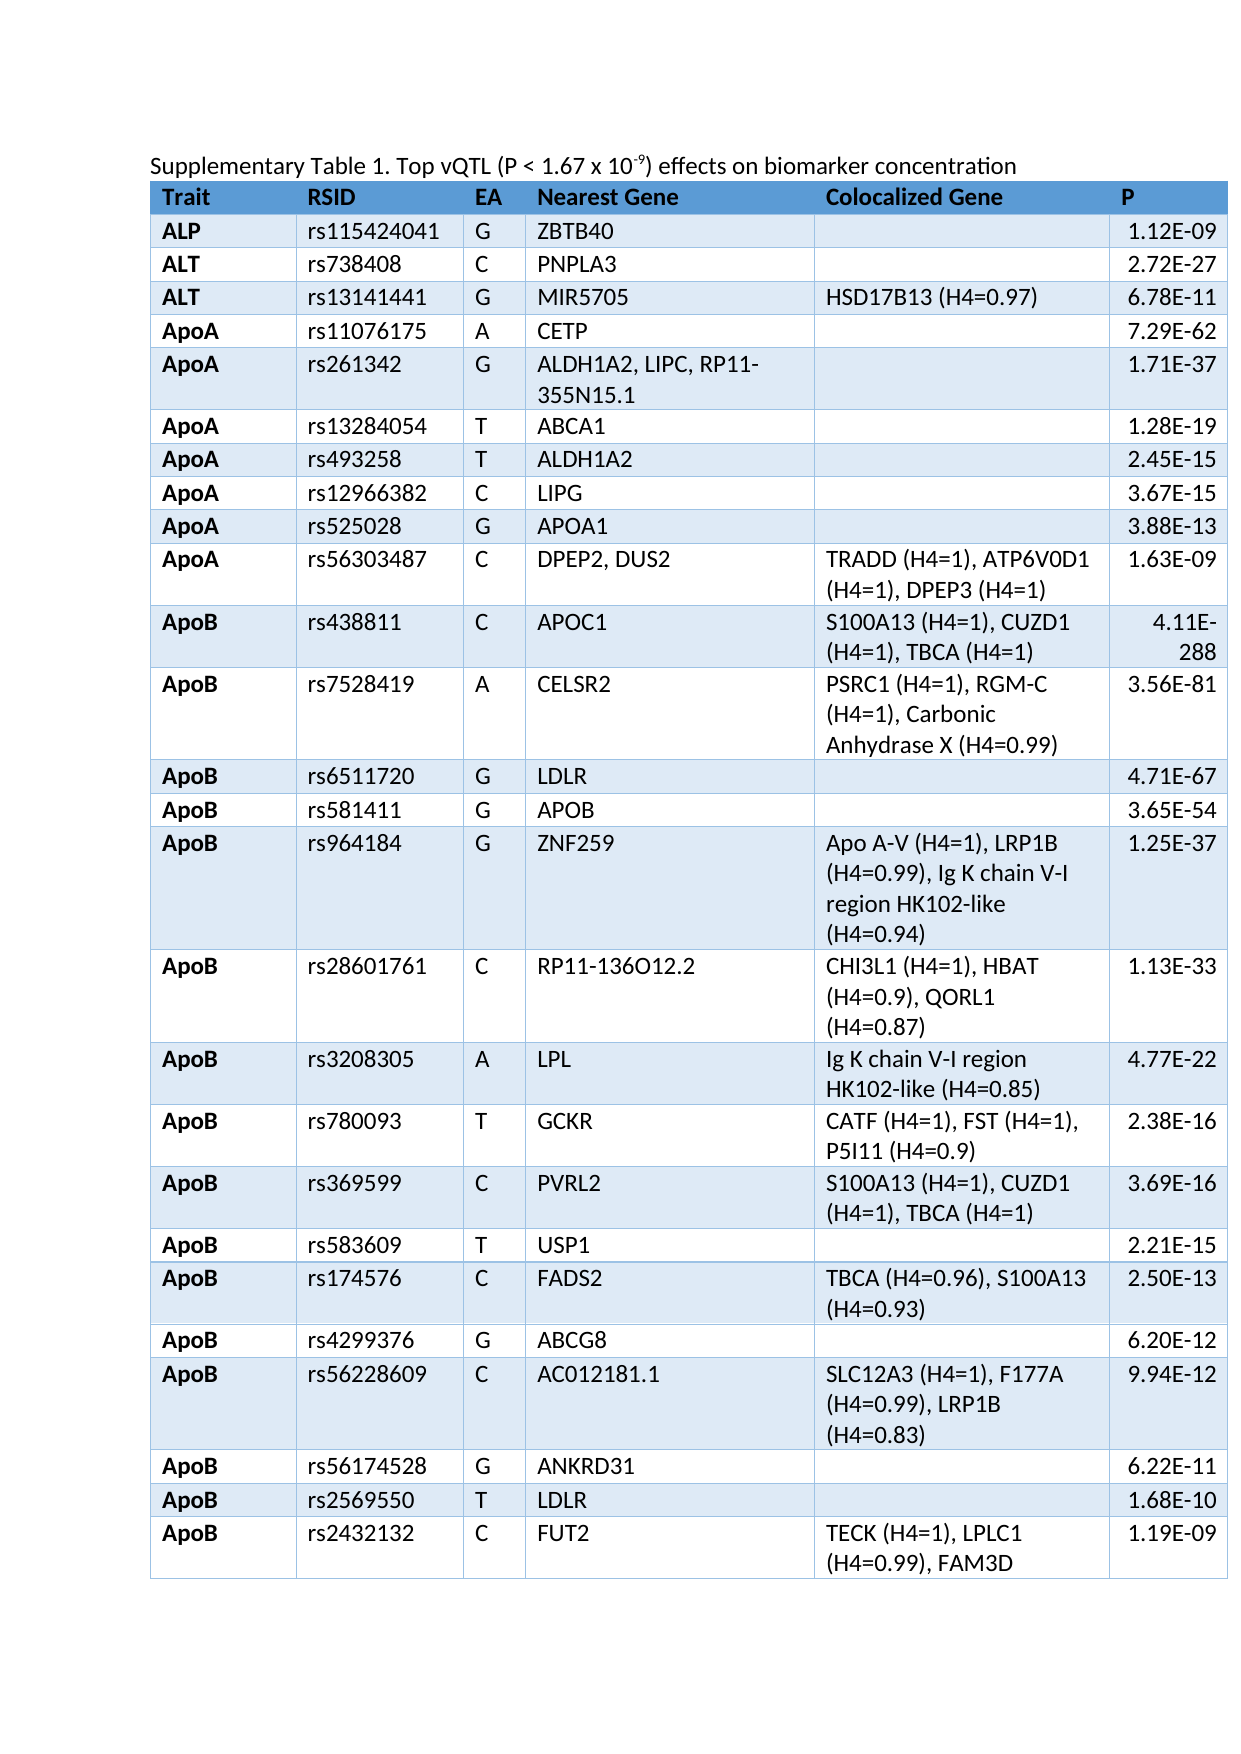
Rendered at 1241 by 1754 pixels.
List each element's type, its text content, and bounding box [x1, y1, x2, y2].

table_cell rs738408 [297, 248, 463, 281]
table_cell APOA1 [526, 510, 814, 543]
table_cell C [464, 477, 525, 509]
table_cell 4.71E-67 [1110, 760, 1227, 793]
table_cell 1.68E-10 [1110, 1484, 1227, 1516]
table_cell [815, 348, 1109, 409]
table_cell rs4299376 [297, 1325, 463, 1357]
table_cell rs56228609 [297, 1358, 463, 1449]
table_cell ApoA [151, 544, 296, 605]
table_cell rs7528419 [297, 668, 463, 759]
table_cell rs6511720 [297, 760, 463, 793]
table_cell 1.19E-09 [1110, 1517, 1227, 1578]
table_cell G [464, 760, 525, 793]
table_cell G [464, 827, 525, 949]
table_cell 2.38E-16 [1110, 1105, 1227, 1166]
table_cell 1.25E-37 [1110, 827, 1227, 949]
table_cell [815, 315, 1109, 347]
table_cell 3.65E-54 [1110, 794, 1227, 826]
table_cell C [464, 1263, 525, 1323]
table_cell 9.94E-12 [1110, 1358, 1227, 1449]
table_cell G [464, 1325, 525, 1357]
table_cell rs581411 [297, 794, 463, 826]
table_cell ApoB [151, 1358, 296, 1449]
table_cell 3.69E-16 [1110, 1167, 1227, 1228]
table_cell PNPLA3 [526, 248, 814, 281]
table_cell A [464, 1043, 525, 1104]
table_cell C [464, 544, 525, 605]
table_cell ApoB [151, 794, 296, 826]
table_cell rs115424041 [297, 215, 463, 247]
table_cell [815, 248, 1109, 281]
table_cell [815, 510, 1109, 543]
table_cell rs2432132 [297, 1517, 463, 1578]
table_cell ApoA [151, 444, 296, 476]
table_cell A [464, 668, 525, 759]
table_cell T [464, 444, 525, 476]
table_cell FADS2 [526, 1263, 814, 1323]
table_cell FUT2 [526, 1517, 814, 1578]
table_cell C [464, 1167, 525, 1228]
table_cell ANKRD31 [526, 1450, 814, 1483]
table_cell S100A13 (H4=1), CUZD1 (H4=1), TBCA (H4=1) [815, 606, 1109, 667]
table_cell LPL [526, 1043, 814, 1104]
table_cell rs56303487 [297, 544, 463, 605]
table_cell GCKR [526, 1105, 814, 1166]
table_cell rs583609 [297, 1229, 463, 1261]
table_header Colocalized Gene [815, 182, 1109, 214]
table_cell 7.29E-62 [1110, 315, 1227, 347]
table_cell [815, 477, 1109, 509]
table_cell ALT [151, 248, 296, 281]
table_cell [815, 410, 1109, 443]
table_cell ApoA [151, 410, 296, 443]
table_cell rs525028 [297, 510, 463, 543]
table_cell rs13141441 [297, 282, 463, 314]
table_cell S100A13 (H4=1), CUZD1 (H4=1), TBCA (H4=1) [815, 1167, 1109, 1228]
table_cell T [464, 1105, 525, 1166]
text Supplementary Table 1. Top vQTL (P < 1.67 x 10-9) effects on biomarker concentration [150, 150, 1090, 181]
table_cell ApoB [151, 1167, 296, 1228]
table_cell 2.45E-15 [1110, 444, 1227, 476]
table_cell C [464, 248, 525, 281]
table_cell G [464, 348, 525, 409]
table_cell CHI3L1 (H4=1), HBAT (H4=0.9), QORL1 (H4=0.87) [815, 950, 1109, 1042]
table_cell rs11076175 [297, 315, 463, 347]
table_cell [815, 444, 1109, 476]
table_cell G [464, 282, 525, 314]
table_cell 6.22E-11 [1110, 1450, 1227, 1483]
table_cell rs12966382 [297, 477, 463, 509]
table_cell ApoB [151, 1484, 296, 1516]
table_cell G [464, 1450, 525, 1483]
table_cell ALT [151, 282, 296, 314]
table_cell rs174576 [297, 1263, 463, 1323]
table_cell 6.78E-11 [1110, 282, 1227, 314]
table_cell [815, 1450, 1109, 1483]
table_cell ALDH1A2 [526, 444, 814, 476]
table_cell [815, 794, 1109, 826]
table_cell 3.88E-13 [1110, 510, 1227, 543]
table_cell 4.11E-288 [1110, 606, 1227, 667]
table_cell LDLR [526, 1484, 814, 1516]
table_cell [815, 1517, 1109, 1578]
table_header EA [464, 182, 525, 214]
table_cell [815, 1484, 1109, 1516]
table_cell [815, 760, 1109, 793]
table_cell ApoB [151, 606, 296, 667]
table_cell ZBTB40 [526, 215, 814, 247]
table_cell rs369599 [297, 1167, 463, 1228]
table_cell APOB [526, 794, 814, 826]
table_cell CATF (H4=1), FST (H4=1), P5I11 (H4=0.9) [815, 1105, 1109, 1166]
table_cell 1.28E-19 [1110, 410, 1227, 443]
table_cell APOC1 [526, 606, 814, 667]
table_cell 2.72E-27 [1110, 248, 1227, 281]
table_cell rs13284054 [297, 410, 463, 443]
table_cell ApoB [151, 950, 296, 1042]
table_cell DPEP2, DUS2 [526, 544, 814, 605]
table_cell rs493258 [297, 444, 463, 476]
table_cell 1.71E-37 [1110, 348, 1227, 409]
table_cell ApoB [151, 1043, 296, 1104]
table_cell Apo A-V (H4=1), LRP1B (H4=0.99), Ig K chain V-I region HK102-like (H4=0.94) [815, 827, 1109, 949]
table_cell 6.20E-12 [1110, 1325, 1227, 1357]
table_cell [815, 1325, 1109, 1357]
table_cell T [464, 1484, 525, 1516]
table_cell rs780093 [297, 1105, 463, 1166]
table_cell ALP [151, 215, 296, 247]
table_cell ApoA [151, 510, 296, 543]
table_cell TBCA (H4=0.96), S100A13 (H4=0.93) [815, 1263, 1109, 1323]
table_cell G [464, 794, 525, 826]
table_cell 1.12E-09 [1110, 215, 1227, 247]
table_cell PSRC1 (H4=1), RGM-C (H4=1), Carbonic Anhydrase X (H4=0.99) [815, 668, 1109, 759]
table_cell ApoB [151, 827, 296, 949]
table_cell rs2569550 [297, 1484, 463, 1516]
table_cell AC012181.1 [526, 1358, 814, 1449]
table_cell 1.13E-33 [1110, 950, 1227, 1042]
table_cell HSD17B13 (H4=0.97) [815, 282, 1109, 314]
table_cell ApoB [151, 760, 296, 793]
table_cell TRADD (H4=1), ATP6V0D1 (H4=1), DPEP3 (H4=1) [815, 544, 1109, 605]
table_cell T [464, 410, 525, 443]
table_cell ApoA [151, 348, 296, 409]
table_cell 2.21E-15 [1110, 1229, 1227, 1261]
table_cell USP1 [526, 1229, 814, 1261]
table_cell SLC12A3 (H4=1), F177A (H4=0.99), LRP1B (H4=0.83) [815, 1358, 1109, 1449]
table_cell C [464, 1358, 525, 1449]
table_cell LDLR [526, 760, 814, 793]
table_cell CETP [526, 315, 814, 347]
table_cell C [464, 950, 525, 1042]
table_cell [815, 215, 1109, 247]
table_cell ZNF259 [526, 827, 814, 949]
table_cell ABCA1 [526, 410, 814, 443]
table_cell ApoA [151, 477, 296, 509]
table_cell CELSR2 [526, 668, 814, 759]
table_cell 4.77E-22 [1110, 1043, 1227, 1104]
table_cell C [464, 1517, 525, 1578]
table_cell ApoB [151, 1325, 296, 1357]
table_cell A [464, 315, 525, 347]
table_cell [815, 1229, 1109, 1261]
table_cell 2.50E-13 [1110, 1263, 1227, 1323]
table_cell T [464, 1229, 525, 1261]
table_cell ApoB [151, 668, 296, 759]
table_cell G [464, 510, 525, 543]
table_cell rs28601761 [297, 950, 463, 1042]
table_cell ApoA [151, 315, 296, 347]
table_cell rs438811 [297, 606, 463, 667]
table_header Nearest Gene [526, 182, 814, 214]
table_cell G [464, 215, 525, 247]
table_cell ApoB [151, 1450, 296, 1483]
table_header RSID [297, 182, 463, 214]
table_cell MIR5705 [526, 282, 814, 314]
table_cell rs261342 [297, 348, 463, 409]
table_cell C [464, 606, 525, 667]
table_cell LIPG [526, 477, 814, 509]
table_header P [1110, 182, 1227, 214]
table_cell ALDH1A2, LIPC, RP11-355N15.1 [526, 348, 814, 409]
table_cell 1.63E-09 [1110, 544, 1227, 605]
table_cell ABCG8 [526, 1325, 814, 1357]
table_cell 3.56E-81 [1110, 668, 1227, 759]
table_cell rs964184 [297, 827, 463, 949]
table_cell ApoB [151, 1105, 296, 1166]
table_cell rs3208305 [297, 1043, 463, 1104]
table_cell 3.67E-15 [1110, 477, 1227, 509]
table_cell ApoB [151, 1263, 296, 1323]
table_cell Ig K chain V-I region HK102-like (H4=0.85) [815, 1043, 1109, 1104]
table_cell RP11-136O12.2 [526, 950, 814, 1042]
table_cell PVRL2 [526, 1167, 814, 1228]
table_cell ApoB [151, 1229, 296, 1261]
table_header Trait [151, 182, 296, 214]
table_cell rs56174528 [297, 1450, 463, 1483]
table_cell ApoB [151, 1517, 296, 1578]
